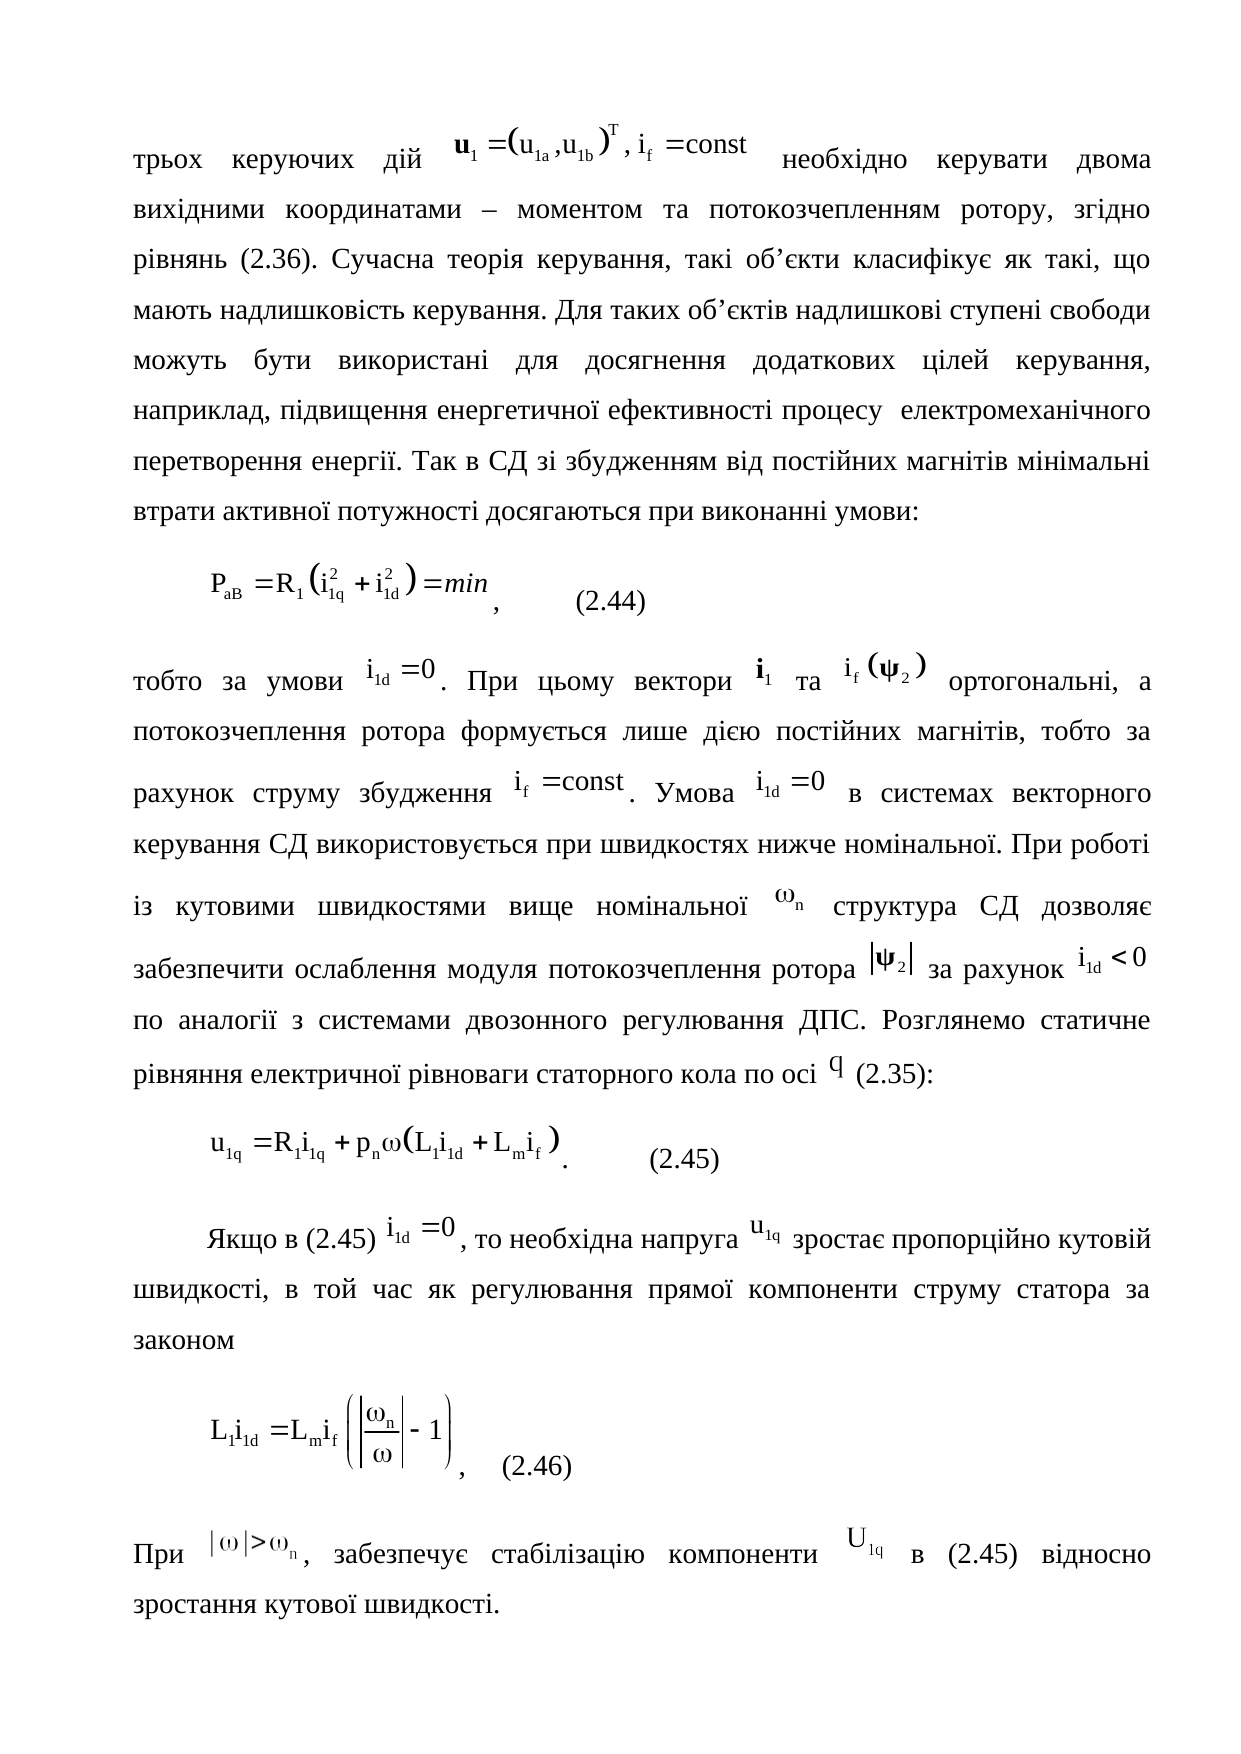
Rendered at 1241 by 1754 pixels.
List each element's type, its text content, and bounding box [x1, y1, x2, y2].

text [133, 118, 1152, 527]
text , (2.44) [133, 560, 1152, 616]
text . (2.45) [133, 1123, 1152, 1174]
text , (2.46) [133, 1389, 1152, 1481]
text тобто за умови . При цьому вектори та ортогональні, а потокозчеплення ротора формується лише дією постійних магнітів, тобто за рахунок струму збудження . Умова в системах векторного керування СД використовується при швидкостях нижче номінальної. При роботі із кутовими швидкостями вище номінальної структура СД дозволяє забезпечити ослаблення модуля потокозчеплення ротора за рахунок по аналогії з системами двозонного регулювання ДПС. Розглянемо статичне рівняння електричної рівноваги статорного кола по осі (2.35): [133, 650, 1152, 1089]
text Якщо в (2.45) , то необхідна напруга зростає пропорційно кутовій швидкості, в той час як регулювання прямої компоненти струму статора за законом [133, 1208, 1152, 1356]
text При , забезпечує стабілізацію компоненти в (2.45) відносно зростання кутової швидкості. [133, 1514, 1152, 1619]
